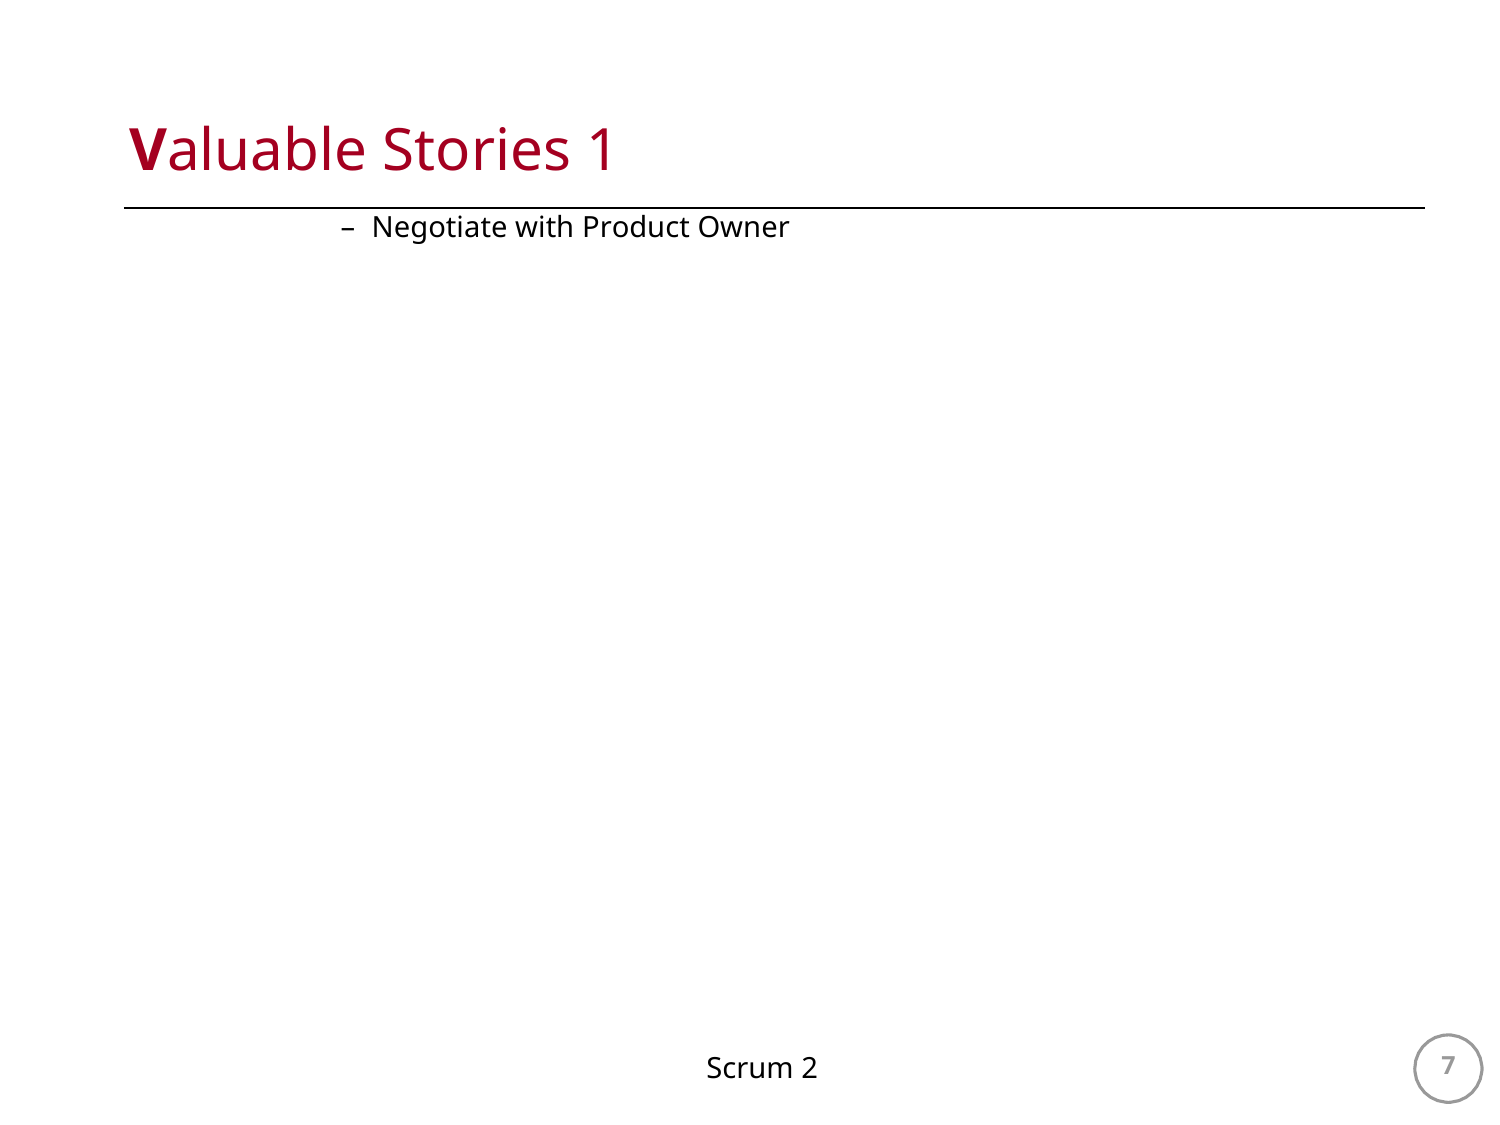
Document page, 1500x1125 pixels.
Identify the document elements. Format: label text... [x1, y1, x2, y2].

text – Negotiate with Product Owner [340, 206, 1498, 246]
